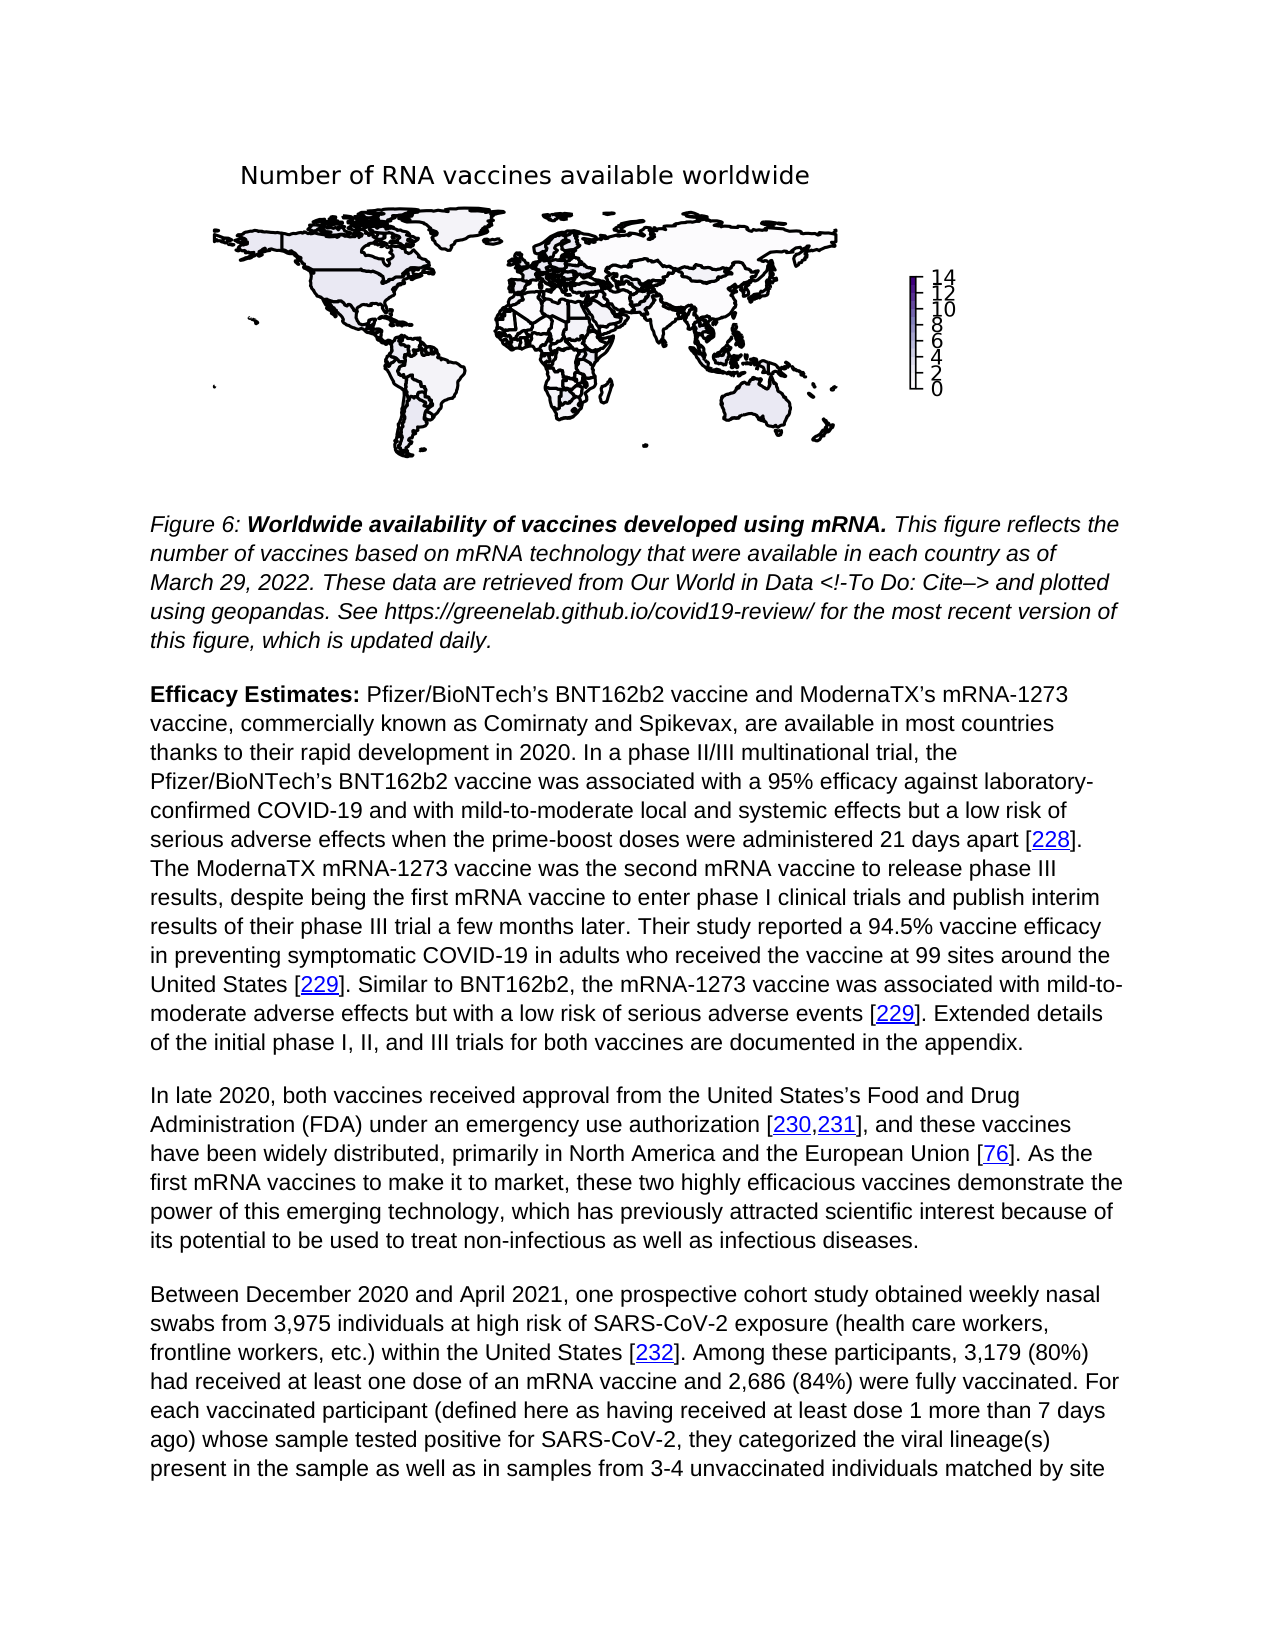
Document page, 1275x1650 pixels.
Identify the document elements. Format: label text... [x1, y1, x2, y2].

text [150, 1281, 1125, 1481]
text Figure 6: Worldwide availability of vaccines developed using mRNA. This figure reflects the number of vaccines based on mRNA technology that were available in each country as of March 29, 2022. These data are retrieved from Our World in Data <!-To Do: Cite–> and plotted using geopandas. See https://greenelab.github.io/covid19-review/ for the most recent version of this figure, which is updated daily. [150, 511, 1125, 653]
text Efficacy Estimates: Pfizer/BioNTech’s BNT162b2 vaccine and ModernaTX’s mRNA-1273 vaccine, commercially known as Comirnaty and Spikevax, are available in most countries thanks to their rapid development in 2020. In a phase II/III multinational trial, the Pfizer/BioNTech’s BNT162b2 vaccine was associated with a 95% efficacy against laboratory-confirmed COVID-19 and with mild-to-moderate local and systemic effects but a low risk of serious adverse effects when the prime-boost doses were administered 21 days apart [228]. The ModernaTX mRNA-1273 vaccine was the second mRNA vaccine to release phase III results, despite being the first mRNA vaccine to enter phase I clinical trials and publish interim results of their phase III trial a few months later. Their study reported a 94.5% vaccine efficacy in preventing symptomatic COVID-19 in adults who received the vaccine at 99 sites around the United States [229]. Similar to BNT162b2, the mRNA-1273 vaccine was associated with mild-to-moderate adverse effects but with a low risk of serious adverse events [229]. Extended details of the initial phase I, II, and III trials for both vaccines are documented in the appendix. [150, 681, 1125, 1055]
picture [168, 150, 971, 484]
text In late 2020, both vaccines received approval from the United States’s Food and Drug Administration (FDA) under an emergency use authorization [230,231], and these vaccines have been widely distributed, primarily in North America and the European Union [76]. As the first mRNA vaccines to make it to market, these two highly efficacious vaccines demonstrate the power of this emerging technology, which has previously attracted scientific interest because of its potential to be used to treat non-infectious as well as infectious diseases. [150, 1082, 1125, 1254]
